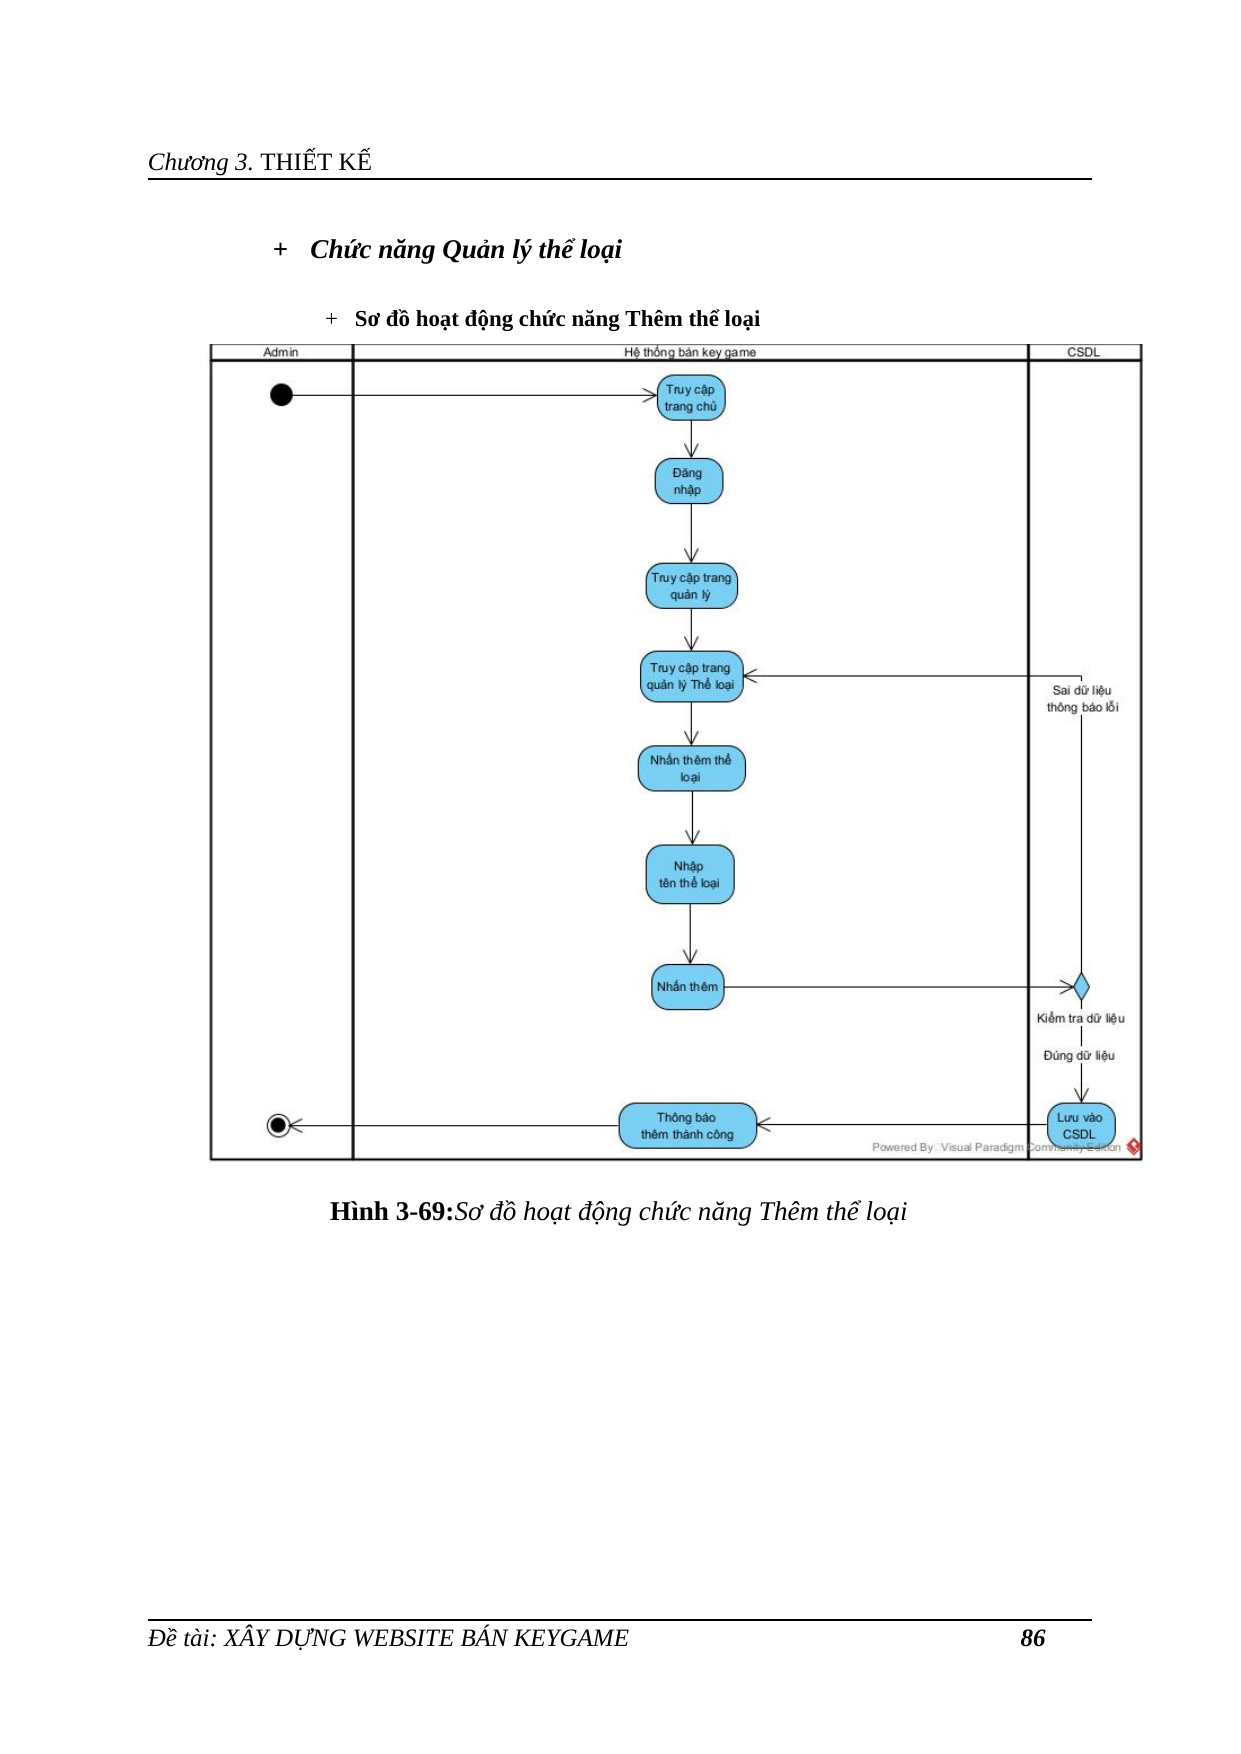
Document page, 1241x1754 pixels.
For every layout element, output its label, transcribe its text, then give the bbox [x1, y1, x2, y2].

picture [206, 344, 1152, 1168]
subtitle Chức năng Quản lý thể loại [273, 233, 1092, 265]
subtitle Sơ đồ hoạt động chức năng Thêm thể loại [325, 305, 1092, 332]
